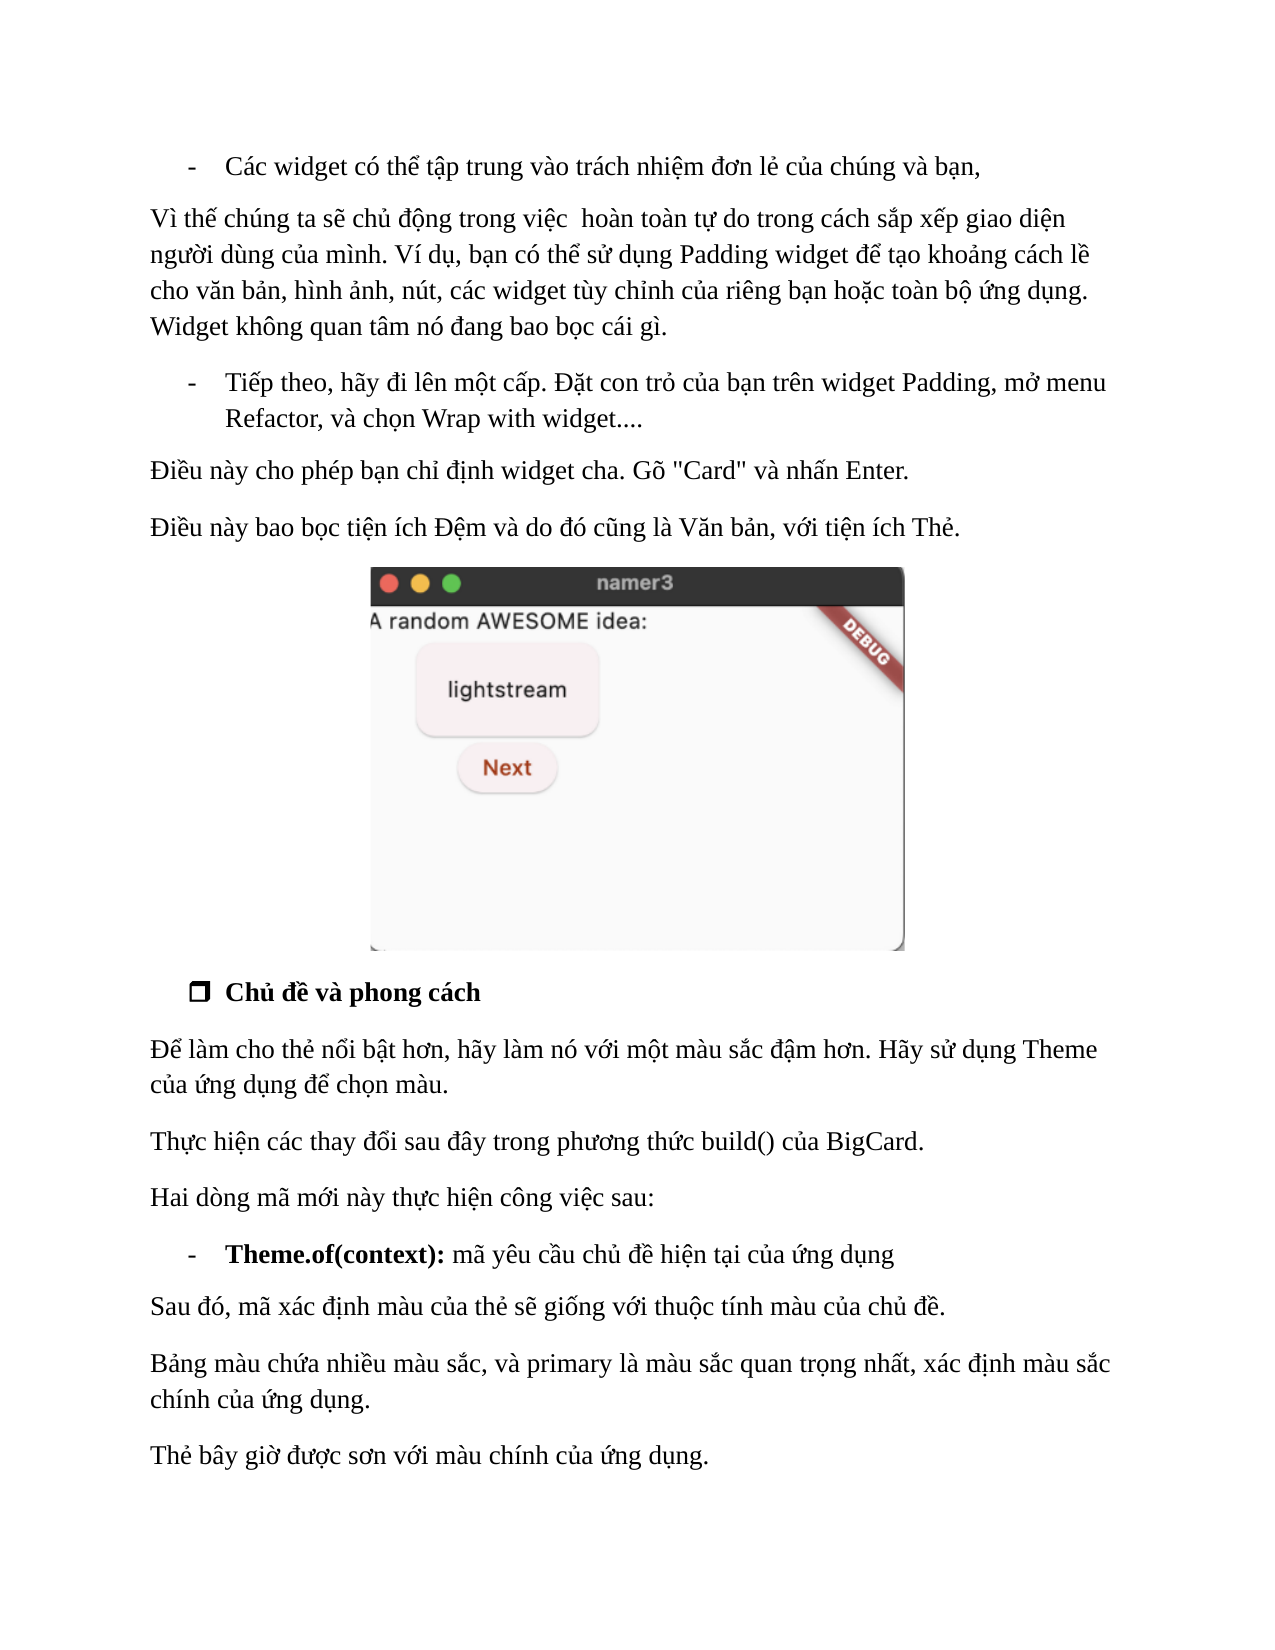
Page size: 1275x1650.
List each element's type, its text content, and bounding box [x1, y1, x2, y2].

text Sau đó, mã xác định màu của thẻ sẽ giống với thuộc tính màu của chủ đề. [150, 1291, 1125, 1322]
list Chủ đề và phong cách [187, 976, 1125, 1007]
text Vì thế chúng ta sẽ chủ động trong việc hoàn toàn tự do trong cách sắp xếp giao diện người dùng của mình. Ví dụ, bạn có thể sử dụng Padding widget để tạo khoảng cách lề cho văn bản, hình ảnh, nút, các widget tùy chỉnh của riêng bạn hoặc toàn bộ ứng dụng. Widget không quan tâm nó đang bao bọc cái gì. [150, 202, 1125, 341]
picture [370, 567, 905, 951]
text Điều này cho phép bạn chỉ định widget cha. Gõ "Card" và nhấn Enter. [150, 454, 1125, 485]
text Để làm cho thẻ nổi bật hơn, hãy làm nó với một màu sắc đậm hơn. Hãy sử dụng Theme của ứng dụng để chọn màu. [150, 1033, 1125, 1099]
text Thẻ bây giờ được sơn với màu chính của ứng dụng. [150, 1439, 1125, 1471]
text Thực hiện các thay đổi sau đây trong phương thức build() của BigCard. [150, 1125, 1125, 1156]
list Theme.of(context): mã yêu cầu chủ đề hiện tại của ứng dụng [187, 1238, 1125, 1269]
list Tiếp theo, hãy đi lên một cấp. Đặt con trỏ của bạn trên widget Padding, mở menu Refactor, và chọn Wrap with widget.... [187, 366, 1125, 433]
text Hai dòng mã mới này thực hiện công việc sau: [150, 1182, 1125, 1213]
text Bảng màu chứa nhiều màu sắc, và primary là màu sắc quan trọng nhất, xác định màu sắc chính của ứng dụng. [150, 1347, 1125, 1414]
text Điều này bao bọc tiện ích Đệm và do đó cũng là Văn bản, với tiện ích Thẻ. [150, 511, 1125, 542]
list Các widget có thể tập trung vào trách nhiệm đơn lẻ của chúng và bạn, [187, 150, 1125, 181]
